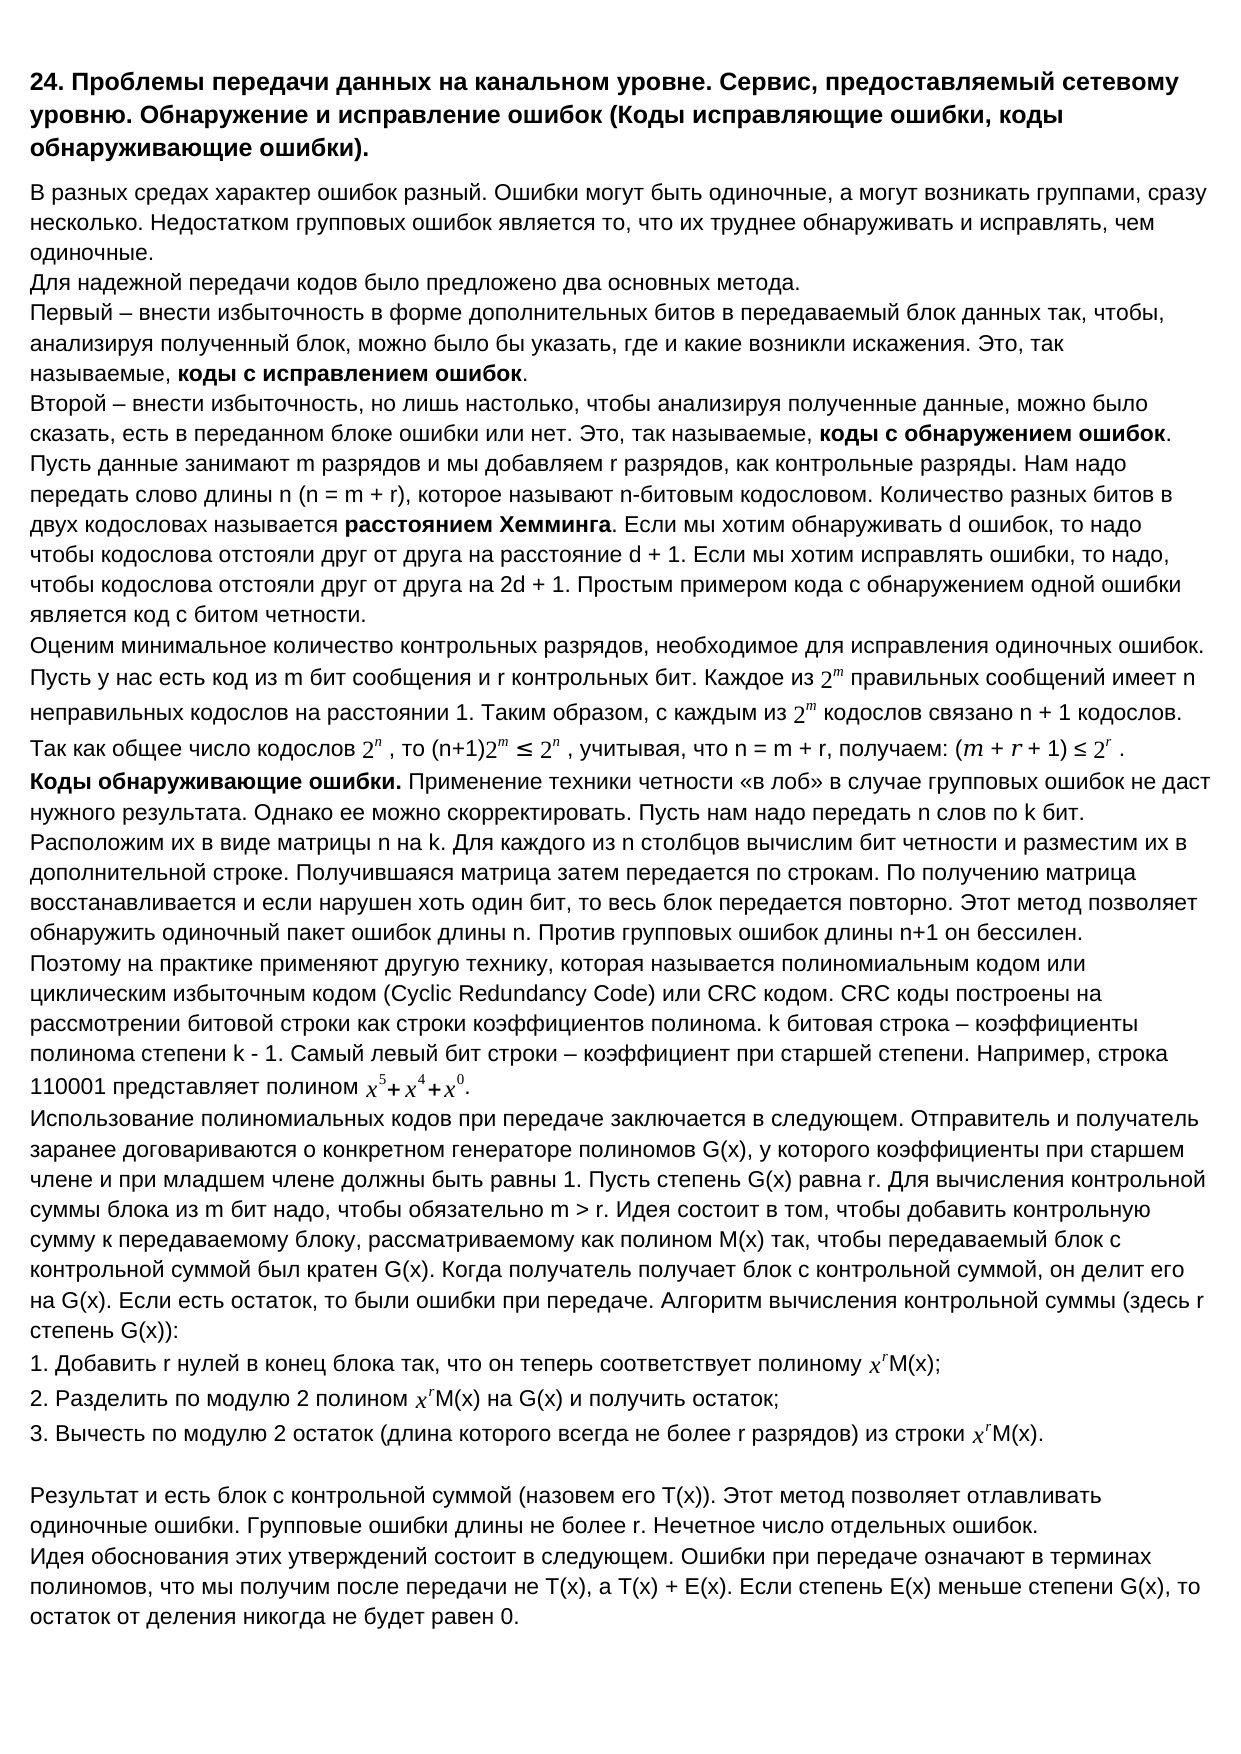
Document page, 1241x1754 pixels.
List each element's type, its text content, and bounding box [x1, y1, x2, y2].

text Идея обоснования этих утверждений состоит в следующем. Ошибки при передаче означают в терминах полиномов, что мы получим после передачи не Т(х), а Т(х) + E(x). Если степень E(x) меньше степени G(x), то остаток от деления никогда не будет равен 0. [29, 1543, 1211, 1629]
text Оценим минимальное количество контрольных разрядов, необходимое для исправления одиночных ошибок. Пусть у нас есть код из m бит сообщения и r контрольных бит. Каждое из правильных сообщений имеет n неправильных кодослов на расстоянии 1. Таким образом, с каждым из кодослов связано n + 1 кодослов. Так как общее число кодослов , то (n+1) ≤ , учитывая, что n = m + r, получаем: (𝑚 + 𝑟 + 1) ≤ . [29, 632, 1211, 764]
subtitle 24. Проблемы передачи данных на канальном уровне. Сервис, предоставляемый сетевому уровню. Обнаружение и исправление ошибок (Коды исправляющие ошибки, коды обнаруживающие ошибки). [29, 67, 1211, 162]
text Результат и есть блок с контрольной суммой (назовем его Т(х)). Этот метод позволяет отлавливать одиночные ошибки. Групповые ошибки длины не более r. Нечетное число отдельных ошибок. [29, 1482, 1211, 1539]
text Пусть данные занимают m разрядов и мы добавляем r разрядов, как контрольные разряды. Нам надо передать слово длины n (n = m + r), которое называют n-битовым кодословом. Количество разных битов в двух кодословах называется расстоянием Хемминга. Если мы хотим обнаруживать d ошибок, то надо чтобы кодослова отстояли друг от друга на расстояние d + 1. Если мы хотим исправлять ошибки, то надо, чтобы кодослова отстояли друг от друга на 2d + 1. Простым примером кода с обнаружением одной ошибки является код с битом четности. [29, 450, 1211, 628]
text 1. Добавить r нулей в конец блока так, что он теперь соответствует полиному M(x); [29, 1347, 1211, 1378]
text Поэтому на практике применяют другую технику, которая называется полиномиальным кодом или циклическим избыточным кодом (Cyclic Redundancy Code) или CRC кодом. CRC коды построены на рассмотрении битовой строки как строки коэффициентов полинома. k битовая строка – коэффициенты полинома степени k - 1. Самый левый бит строки – коэффициент при старшей степени. Например, строка 110001 представляет полином . [29, 949, 1211, 1102]
text 2. Разделить по модулю 2 полином M(x) на G(x) и получить остаток; [29, 1382, 1211, 1413]
text В разных средах характер ошибок разный. Ошибки могут быть одиночные, а могут возникать группами, сразу несколько. Недостатком групповых ошибок является то, что их труднее обнаруживать и исправлять, чем одиночные. [29, 178, 1211, 265]
text Первый – внести избыточность в форме дополнительных битов в передаваемый блок данных так, чтобы, анализируя полученный блок, можно было бы указать, где и какие возникли искажения. Это, так называемые, коды с исправлением ошибок. [29, 299, 1211, 386]
text Коды обнаруживающие ошибки. Применение техники четности «в лоб» в случае групповых ошибок не даст нужного результата. Однако ее можно скорректировать. Пусть нам надо передать n слов по k бит. Расположим их в виде матрицы n на k. Для каждого из n столбцов вычислим бит четности и разместим их в дополнительной строке. Получившаяся матрица затем передается по строкам. По получению матрица восстанавливается и если нарушен хоть один бит, то весь блок передается повторно. Этот метод позволяет обнаружить одиночный пакет ошибок длины n. Против групповых ошибок длины n+1 он бессилен. [29, 768, 1211, 946]
text Второй – внести избыточность, но лишь настолько, чтобы анализируя полученные данные, можно было сказать, есть в переданном блоке ошибки или нет. Это, так называемые, коды с обнаружением ошибок. [29, 390, 1211, 447]
text 3. Вычесть по модулю 2 остаток (длина которого всегда не более r разрядов) из строки M(x). [29, 1417, 1211, 1448]
text Использование полиномиальных кодов при передаче заключается в следующем. Отправитель и получатель заранее договариваются о конкретном генераторе полиномов G(x), у которого коэффициенты при старшем члене и при младшем члене должны быть равны 1. Пусть степень G(x) равна r. Для вычисления контрольной суммы блока из m бит надо, чтобы обязательно m > r. Идея состоит в том, чтобы добавить контрольную сумму к передаваемому блоку, рассматриваемому как полином М(х) так, чтобы передаваемый блок с контрольной суммой был кратен G(x). Когда получатель получает блок с контрольной суммой, он делит его на G(x). Если есть остаток, то были ошибки при передаче. Алгоритм вычисления контрольной суммы (здесь r степень G(x)): [29, 1105, 1211, 1343]
text Для надежной передачи кодов было предложено два основных метода. [29, 269, 1211, 296]
